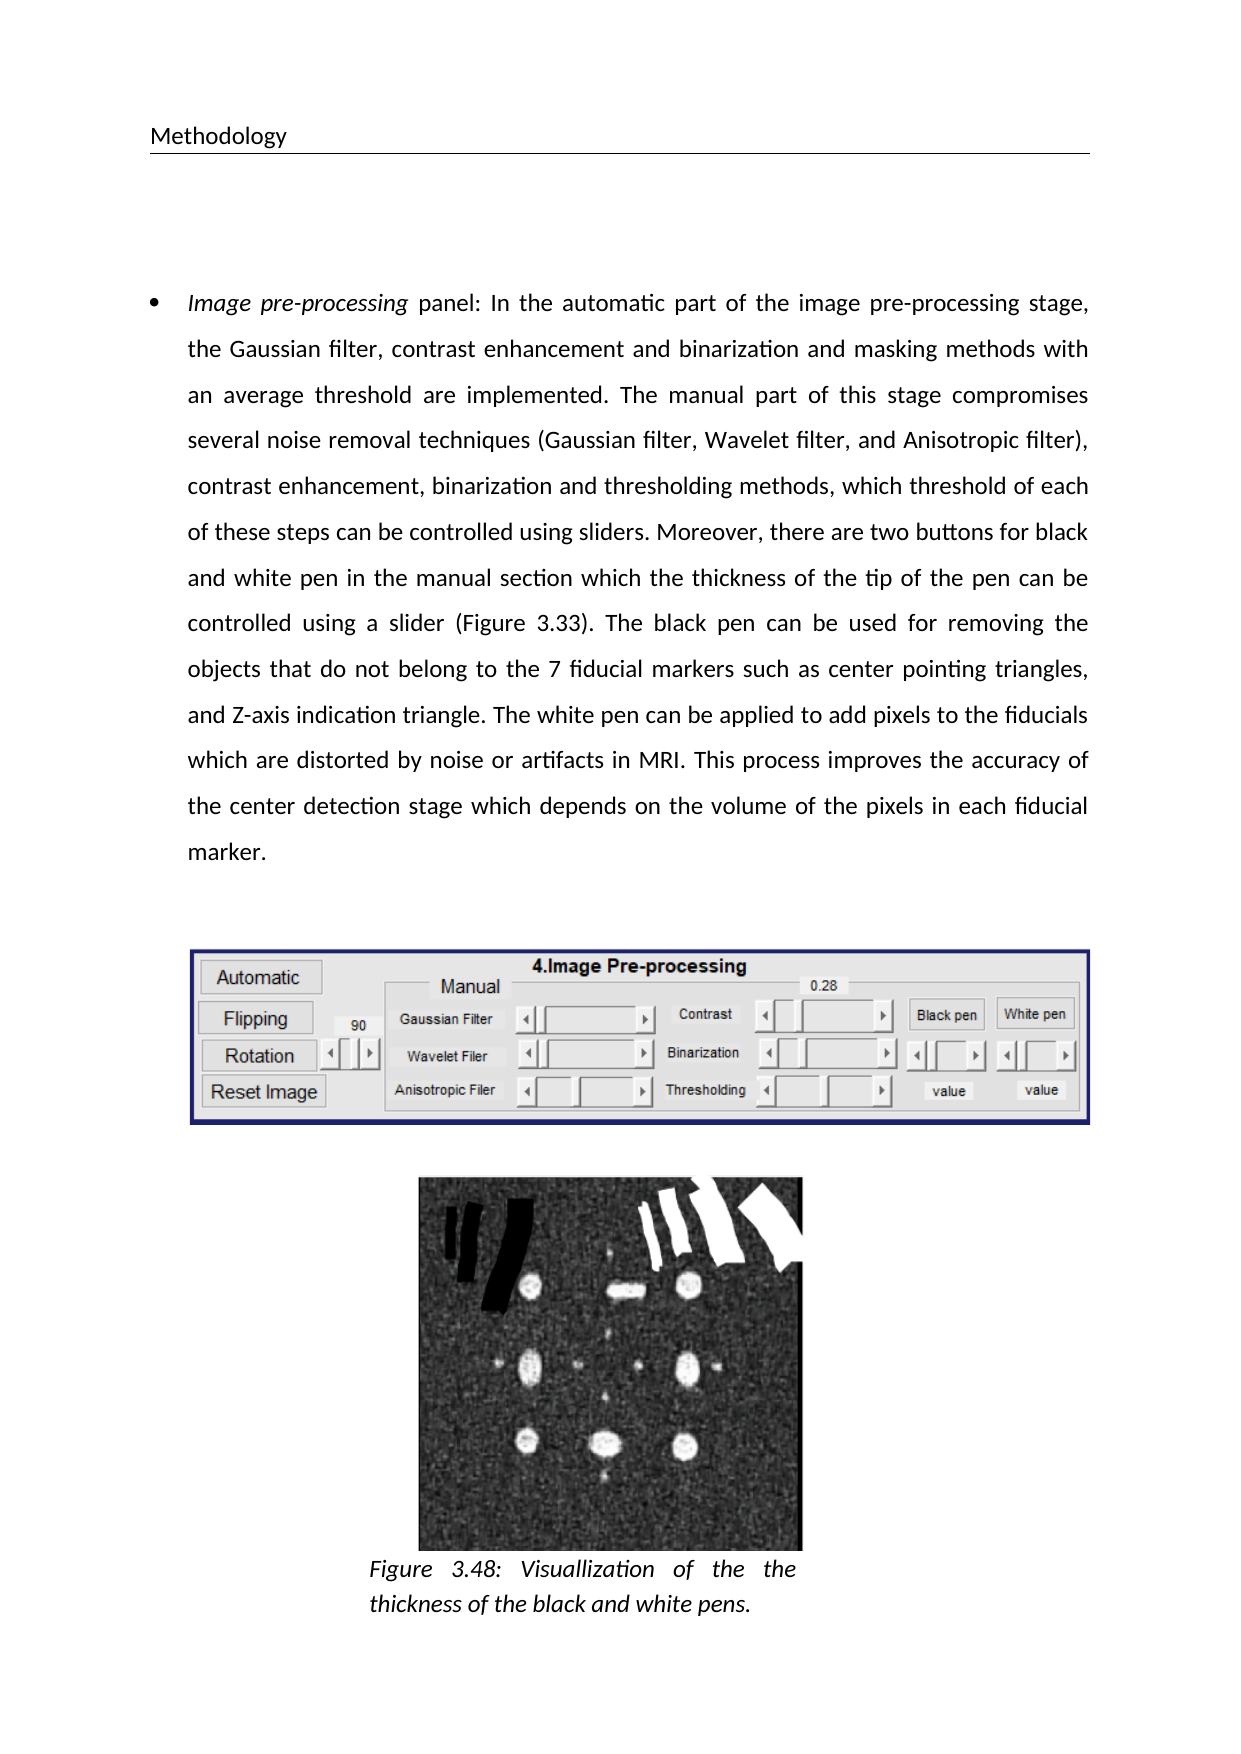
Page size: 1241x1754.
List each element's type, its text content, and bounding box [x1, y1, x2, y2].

picture [418, 1175, 804, 1551]
picture [189, 948, 1091, 1125]
list Image pre-processing panel: In the automatic part of the image pre-processing stage, the Gaussian filter, contrast enhancement and binarization and masking methods with an average threshold are implemented. The manual part of this stage compromises several noise removal techniques (Gaussian filter, Wavelet filter, and Anisotropic filter), contrast enhancement, binarization and thresholding methods, which threshold of each of these steps can be controlled using sliders. Moreover, there are two buttons for black and white pen in the manual section which the thickness of the tip of the pen can be controlled using a slider (Figure 3.33). The black pen can be used for removing the objects that do not belong to the 7 fiducial markers such as center pointing triangles, and Z-axis indication triangle. The white pen can be applied to add pixels to the fiducials which are distorted by noise or artifacts in MRI. This process improves the accuracy of the center detection stage which depends on the volume of the pixels in each fiducial marker. [150, 287, 1090, 867]
